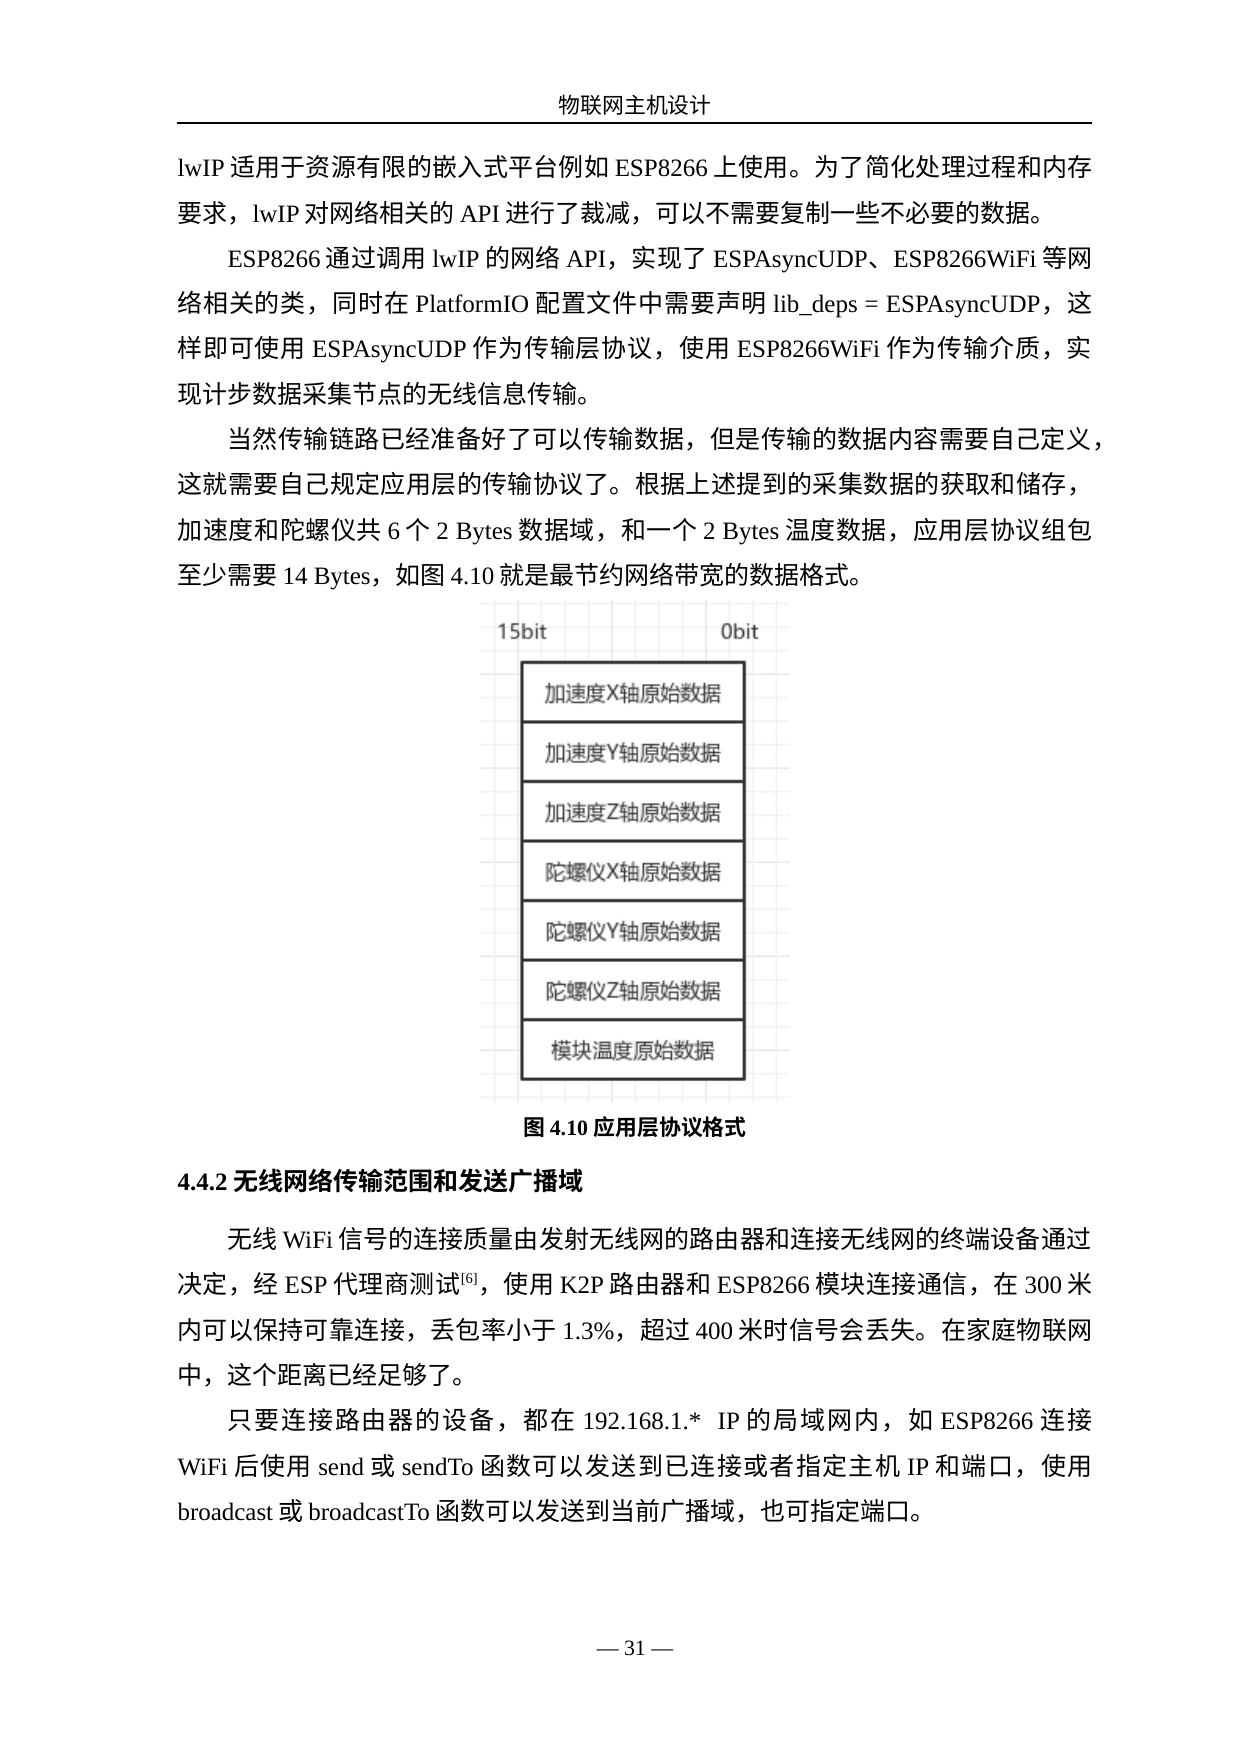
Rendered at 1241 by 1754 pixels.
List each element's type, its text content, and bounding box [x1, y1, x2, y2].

picture [480, 600, 790, 1103]
text 只要连接路由器的设备，都在192.168.1.* IP的局域网内，如ESP8266连接WiFi后使用send或sendTo函数可以发送到已连接或者指定主机IP和端口，使用broadcast或broadcastTo函数可以发送到当前广播域，也可指定端口。 [177, 1401, 1092, 1528]
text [177, 148, 1092, 229]
text 当然传输链路已经准备好了可以传输数据，但是传输的数据内容需要自己定义，这就需要自己规定应用层的传输协议了。根据上述提到的采集数据的获取和储存，加速度和陀螺仪共6个2 Bytes数据域，和一个2 Bytes温度数据，应用层协议组包至少需要14 Bytes，如图4.10就是最节约网络带宽的数据格式。 [177, 419, 1092, 592]
subtitle 无线网络传输范围和发送广播域 [177, 1162, 1092, 1198]
text 图4.10 应用层协议格式 [177, 1109, 1092, 1141]
text ESP8266通过调用lwIP的网络API，实现了ESPAsyncUDP、ESP8266WiFi等网络相关的类，同时在PlatformIO配置文件中需要声明lib_deps = ESPAsyncUDP，这样即可使用ESPAsyncUDP作为传输层协议，使用ESP8266WiFi作为传输介质，实现计步数据采集节点的无线信息传输。 [177, 238, 1092, 411]
text 无线WiFi信号的连接质量由发射无线网的路由器和连接无线网的终端设备通过决定，经ESP代理商测试[6]，使用K2P路由器和ESP8266模块连接通信，在300米内可以保持可靠连接，丢包率小于1.3%，超过400米时信号会丢失。在家庭物联网中，这个距离已经足够了。 [177, 1219, 1092, 1392]
